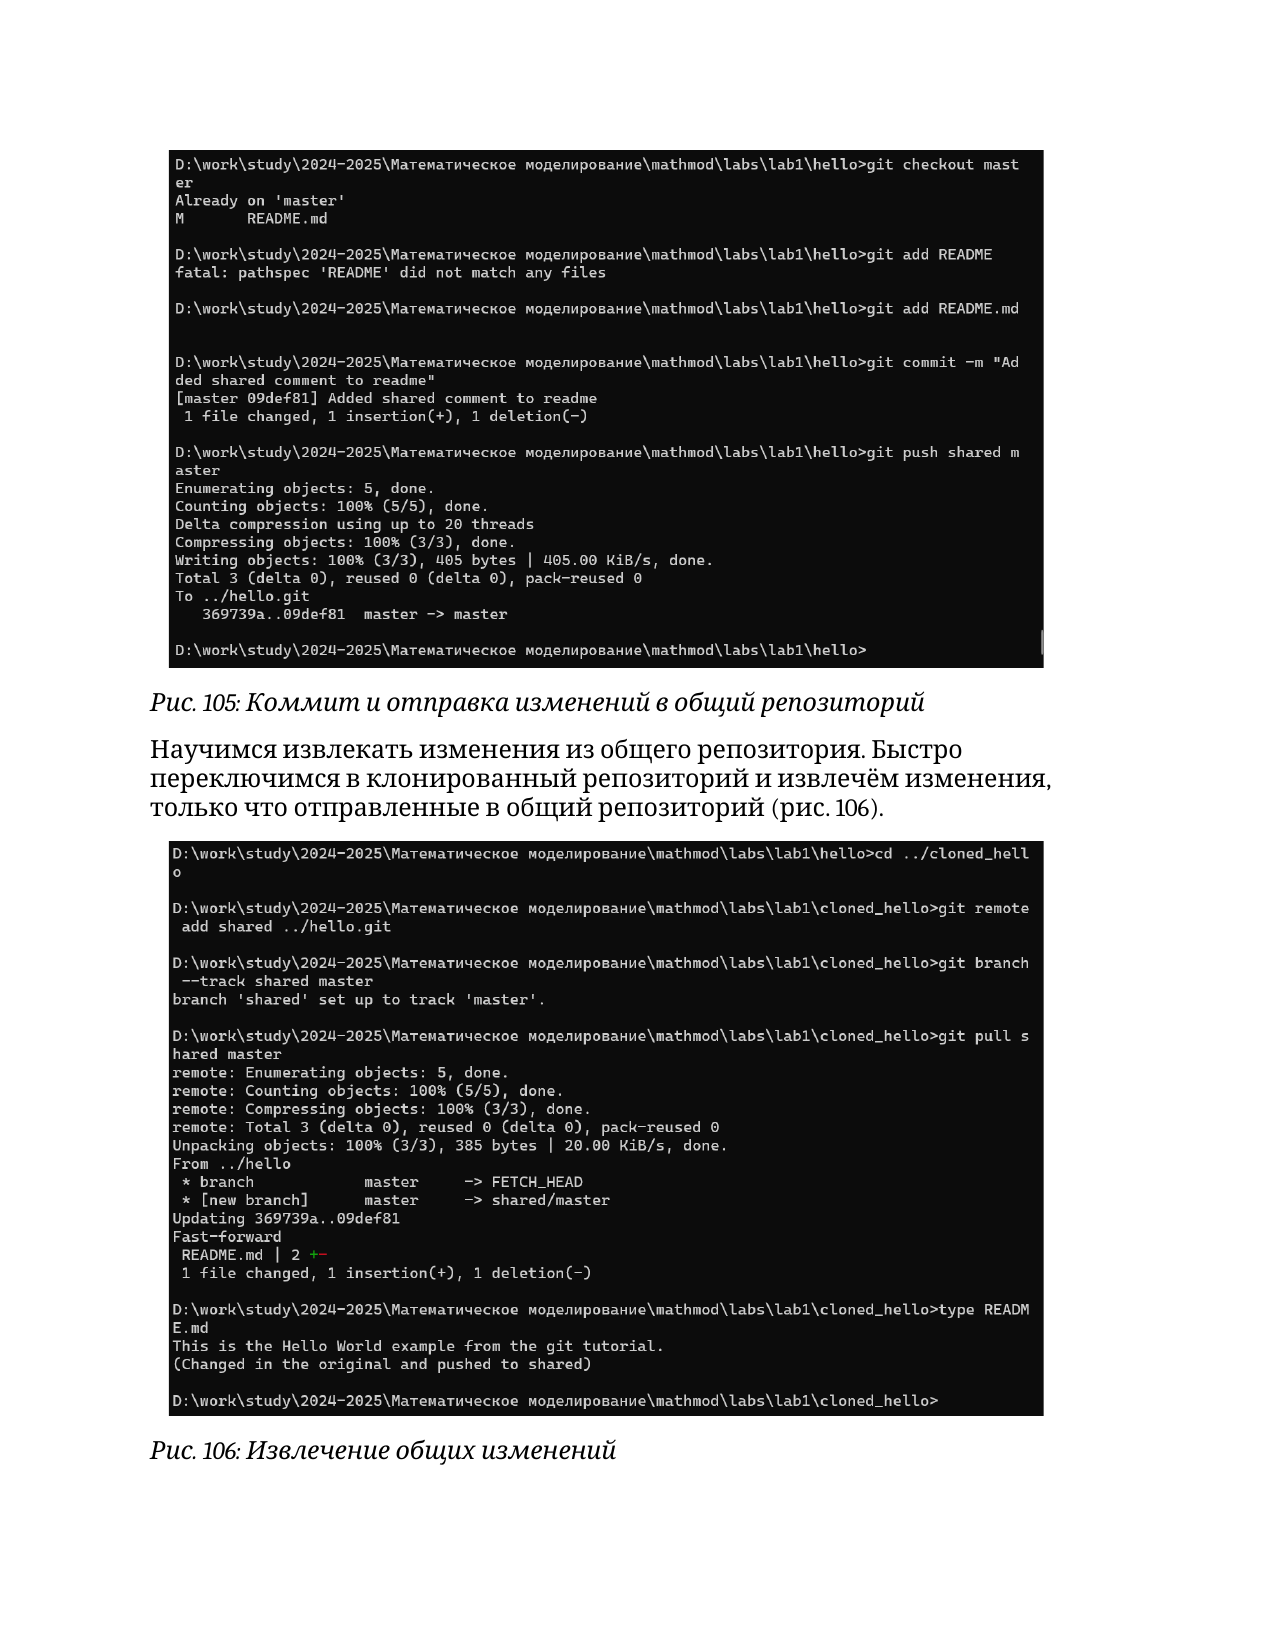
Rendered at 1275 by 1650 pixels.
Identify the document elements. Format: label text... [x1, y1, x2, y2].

text Рис. 105: Коммит и отправка изменений в общий репозиторий [150, 688, 1125, 717]
picture [168, 841, 1044, 1416]
text Рис. 106: Извлечение общих изменений [150, 1437, 1125, 1466]
text Научимся извлекать изменения из общего репозитория. Быстро переключимся в клонированный репозиторий и извлечём изменения, только что отправленные в общий репозиторий (рис. 106). [150, 736, 1125, 822]
picture [168, 150, 1044, 668]
